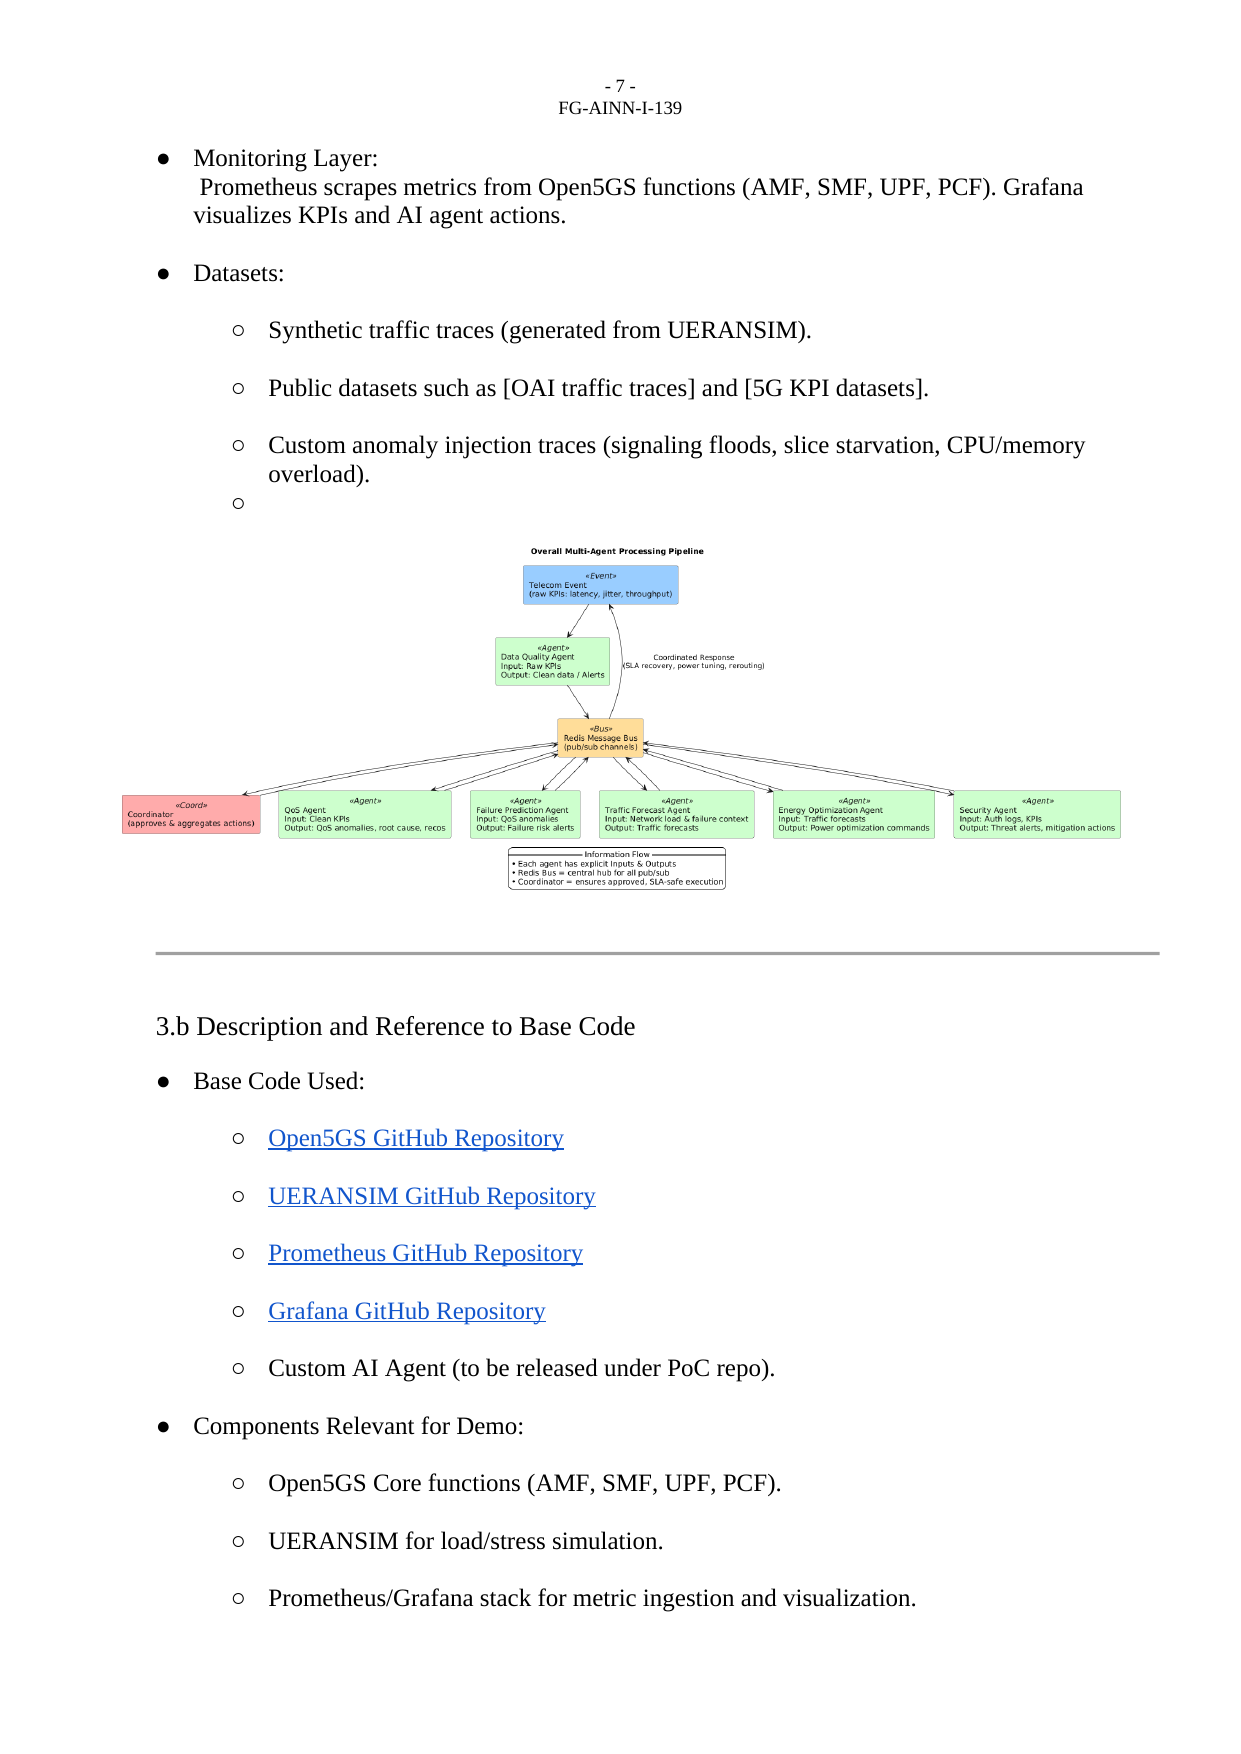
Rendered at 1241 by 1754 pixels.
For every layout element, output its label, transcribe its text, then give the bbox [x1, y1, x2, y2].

subtitle 3.b Description and Reference to Base Code [156, 1010, 1122, 1041]
list Datasets: [156, 258, 1122, 316]
list Components Relevant for Demo: [156, 1411, 1122, 1468]
list Grafana GitHub Repository [231, 1296, 1122, 1353]
list Custom anomaly injection traces (signaling floods, slice starvation, CPU/memory overload). [231, 431, 1122, 488]
list Open5GS Core functions (AMF, SMF, UPF, PCF). [231, 1468, 1122, 1526]
list Open5GS GitHub Repository [231, 1123, 1122, 1181]
list Prometheus GitHub Repository [231, 1238, 1122, 1296]
picture [118, 541, 1123, 899]
list Custom AI Agent (to be released under PoC repo). [231, 1353, 1122, 1411]
list Synthetic traffic traces (generated from UERANSIM). [231, 316, 1122, 373]
list UERANSIM GitHub Repository [231, 1181, 1122, 1238]
list Prometheus/Grafana stack for metric ingestion and visualization. [231, 1583, 1122, 1641]
list Public datasets such as [OAI traffic traces] and [5G KPI datasets]. [231, 373, 1122, 431]
list Monitoring Layer: Prometheus scrapes metrics from Open5GS functions (AMF, SMF, UPF, PCF). Grafana visualizes KPIs and AI agent actions. [156, 143, 1122, 258]
list Base Code Used: [156, 1066, 1122, 1123]
list UERANSIM for load/stress simulation. [231, 1526, 1122, 1583]
